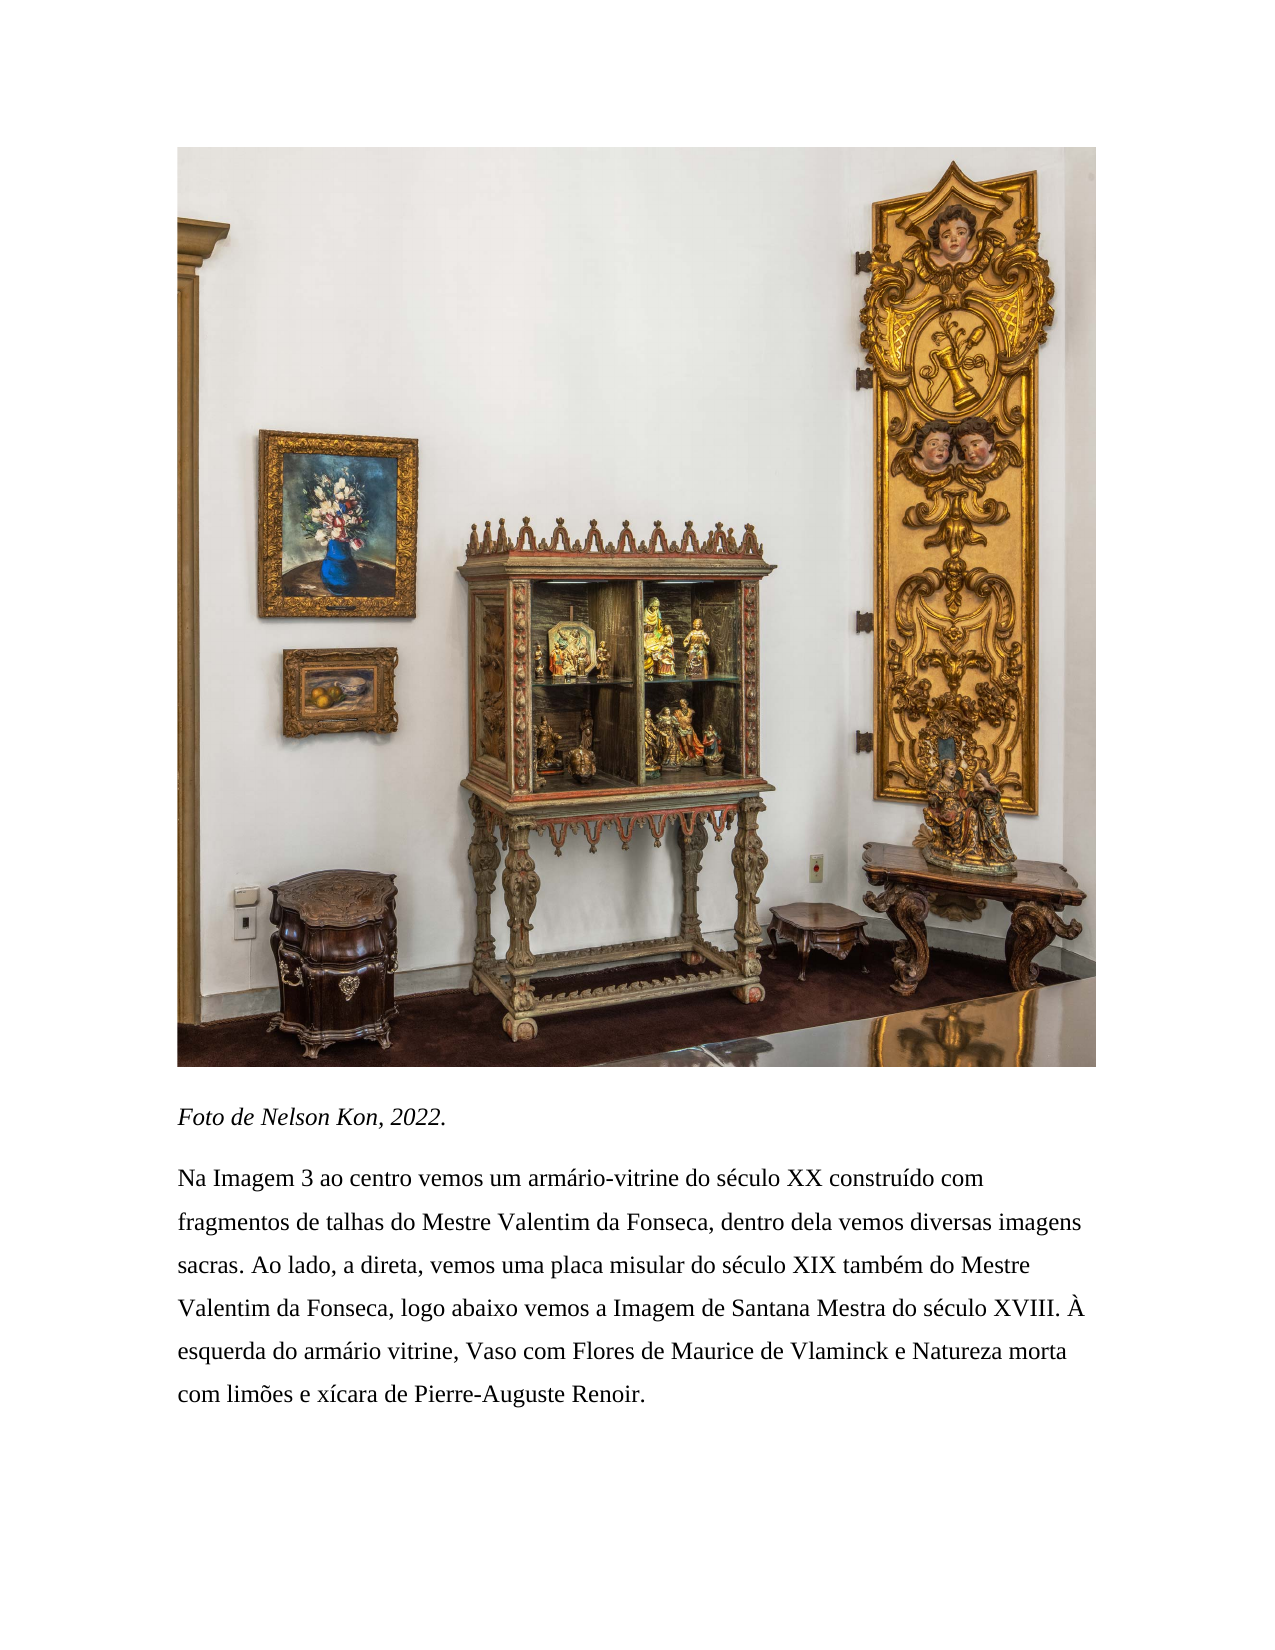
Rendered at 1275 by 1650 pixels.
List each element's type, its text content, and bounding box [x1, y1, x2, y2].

text Foto de Nelson Kon, 2022. [177, 1102, 1098, 1130]
text Na Imagem 3 ao centro vemos um armário-vitrine do século XX construído com fragmentos de talhas do Mestre Valentim da Fonseca, dentro dela vemos diversas imagens sacras. Ao lado, a direta, vemos uma placa misular do século XIX também do Mestre Valentim da Fonseca, logo abaixo vemos a Imagem de Santana Mestra do século XVIII. À esquerda do armário vitrine, Vaso com Flores de Maurice de Vlaminck e Natureza morta com limões e xícara de Pierre-Auguste Renoir. [177, 1163, 1098, 1408]
picture [177, 147, 1096, 1067]
